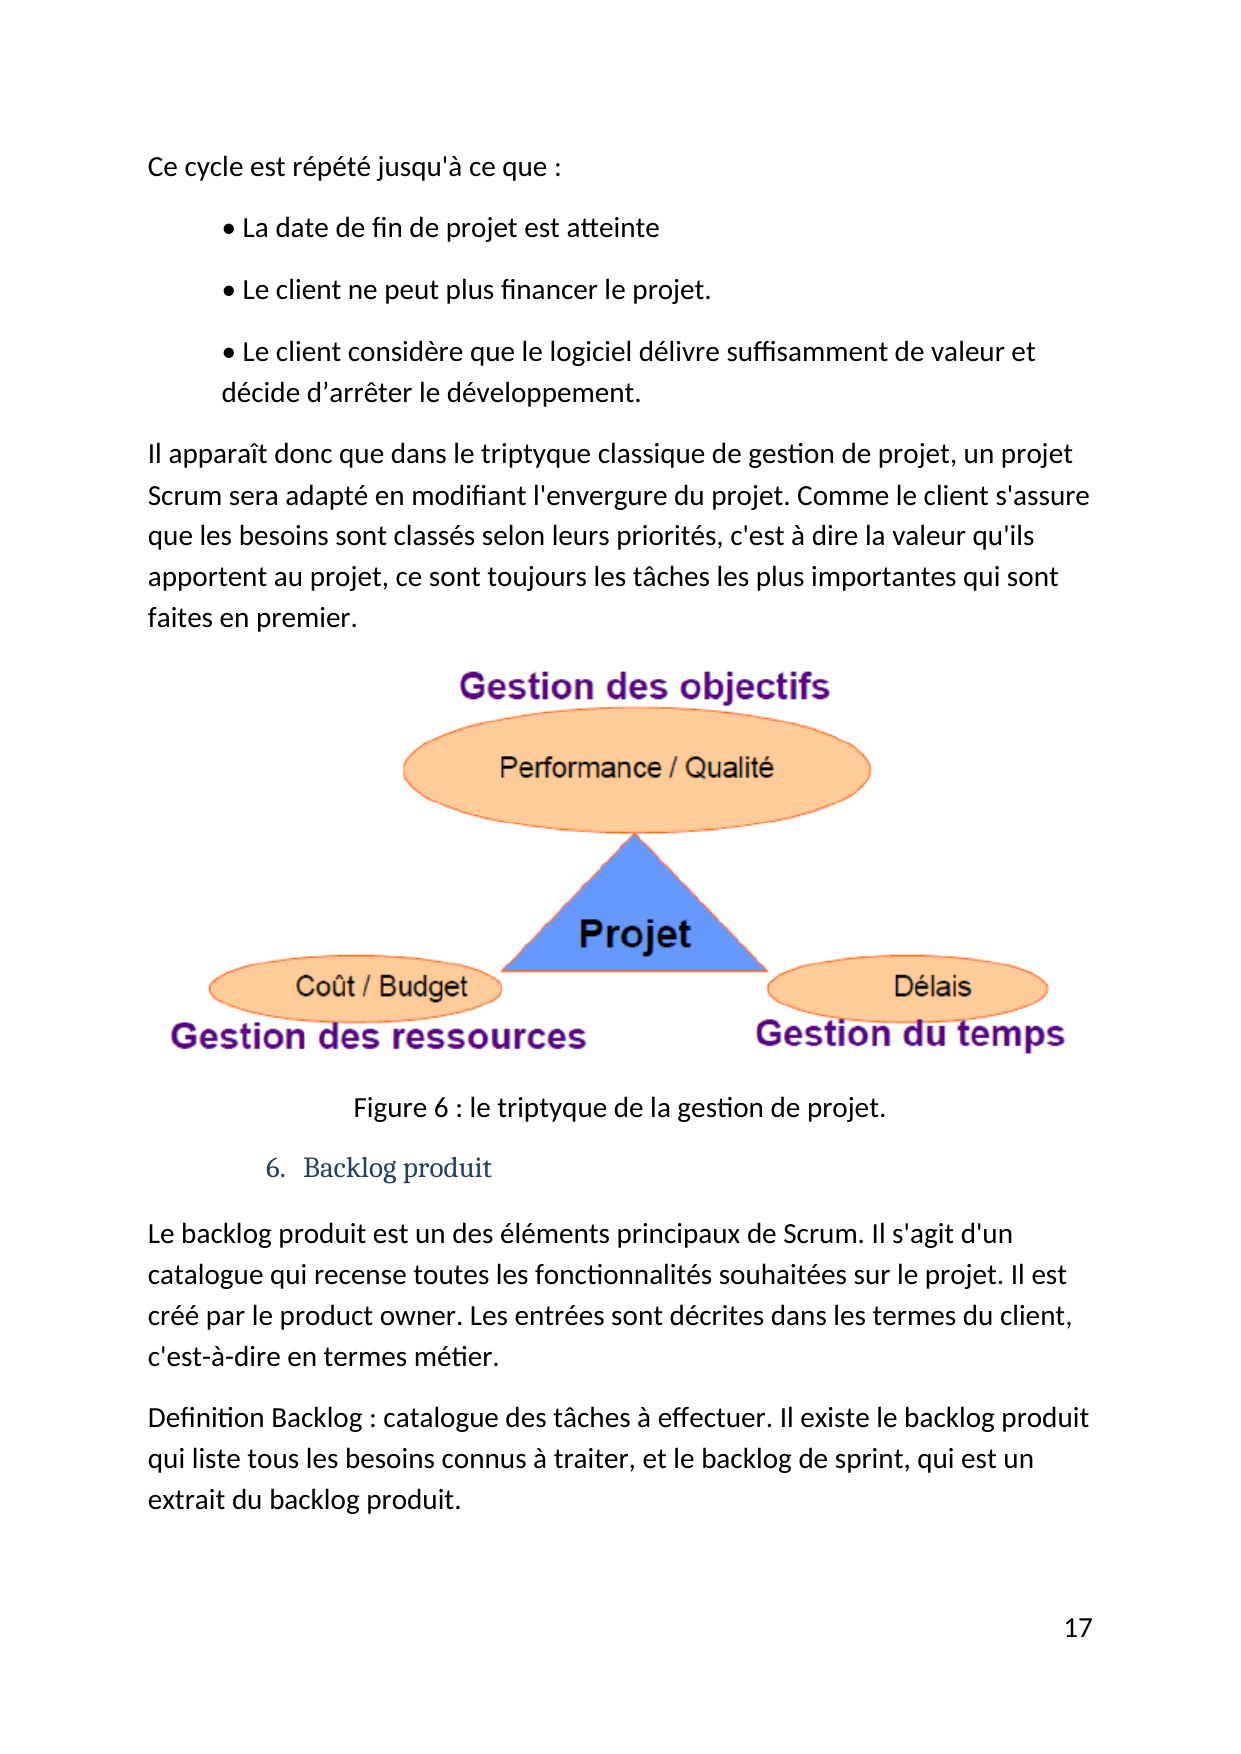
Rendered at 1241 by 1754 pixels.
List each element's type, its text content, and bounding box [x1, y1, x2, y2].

text • La date de fin de projet est atteinte [221, 209, 1093, 245]
text Il apparaît donc que dans le triptyque classique de gestion de projet, un projet Scrum sera adapté en modifiant l'envergure du projet. Comme le client s'assure que les besoins sont classés selon leurs priorités, c'est à dire la valeur qu'ils apportent au projet, ce sont toujours les tâches les plus importantes qui sont faites en premier. [148, 436, 1093, 635]
text • Le client considère que le logiciel délivre suffisamment de valeur et décide d’arrêter le développement. [221, 333, 1093, 409]
subtitle Backlog produit [266, 1151, 1093, 1185]
picture [147, 661, 1093, 1064]
text Figure 6 : le triptyque de la gestion de projet. [148, 1089, 1093, 1125]
text Ce cycle est répété jusqu'à ce que : [148, 148, 1093, 183]
text Le backlog produit est un des éléments principaux de Scrum. Il s'agit d'un catalogue qui recense toutes les fonctionnalités souhaitées sur le projet. Il est créé par le product owner. Les entrées sont décrites dans les termes du client, c'est-à-dire en termes métier. [148, 1215, 1093, 1373]
text Definition Backlog : catalogue des tâches à effectuer. Il existe le backlog produit qui liste tous les besoins connus à traiter, et le backlog de sprint, qui est un extrait du backlog produit. [148, 1399, 1093, 1517]
text • Le client ne peut plus financer le projet. [221, 271, 1093, 307]
